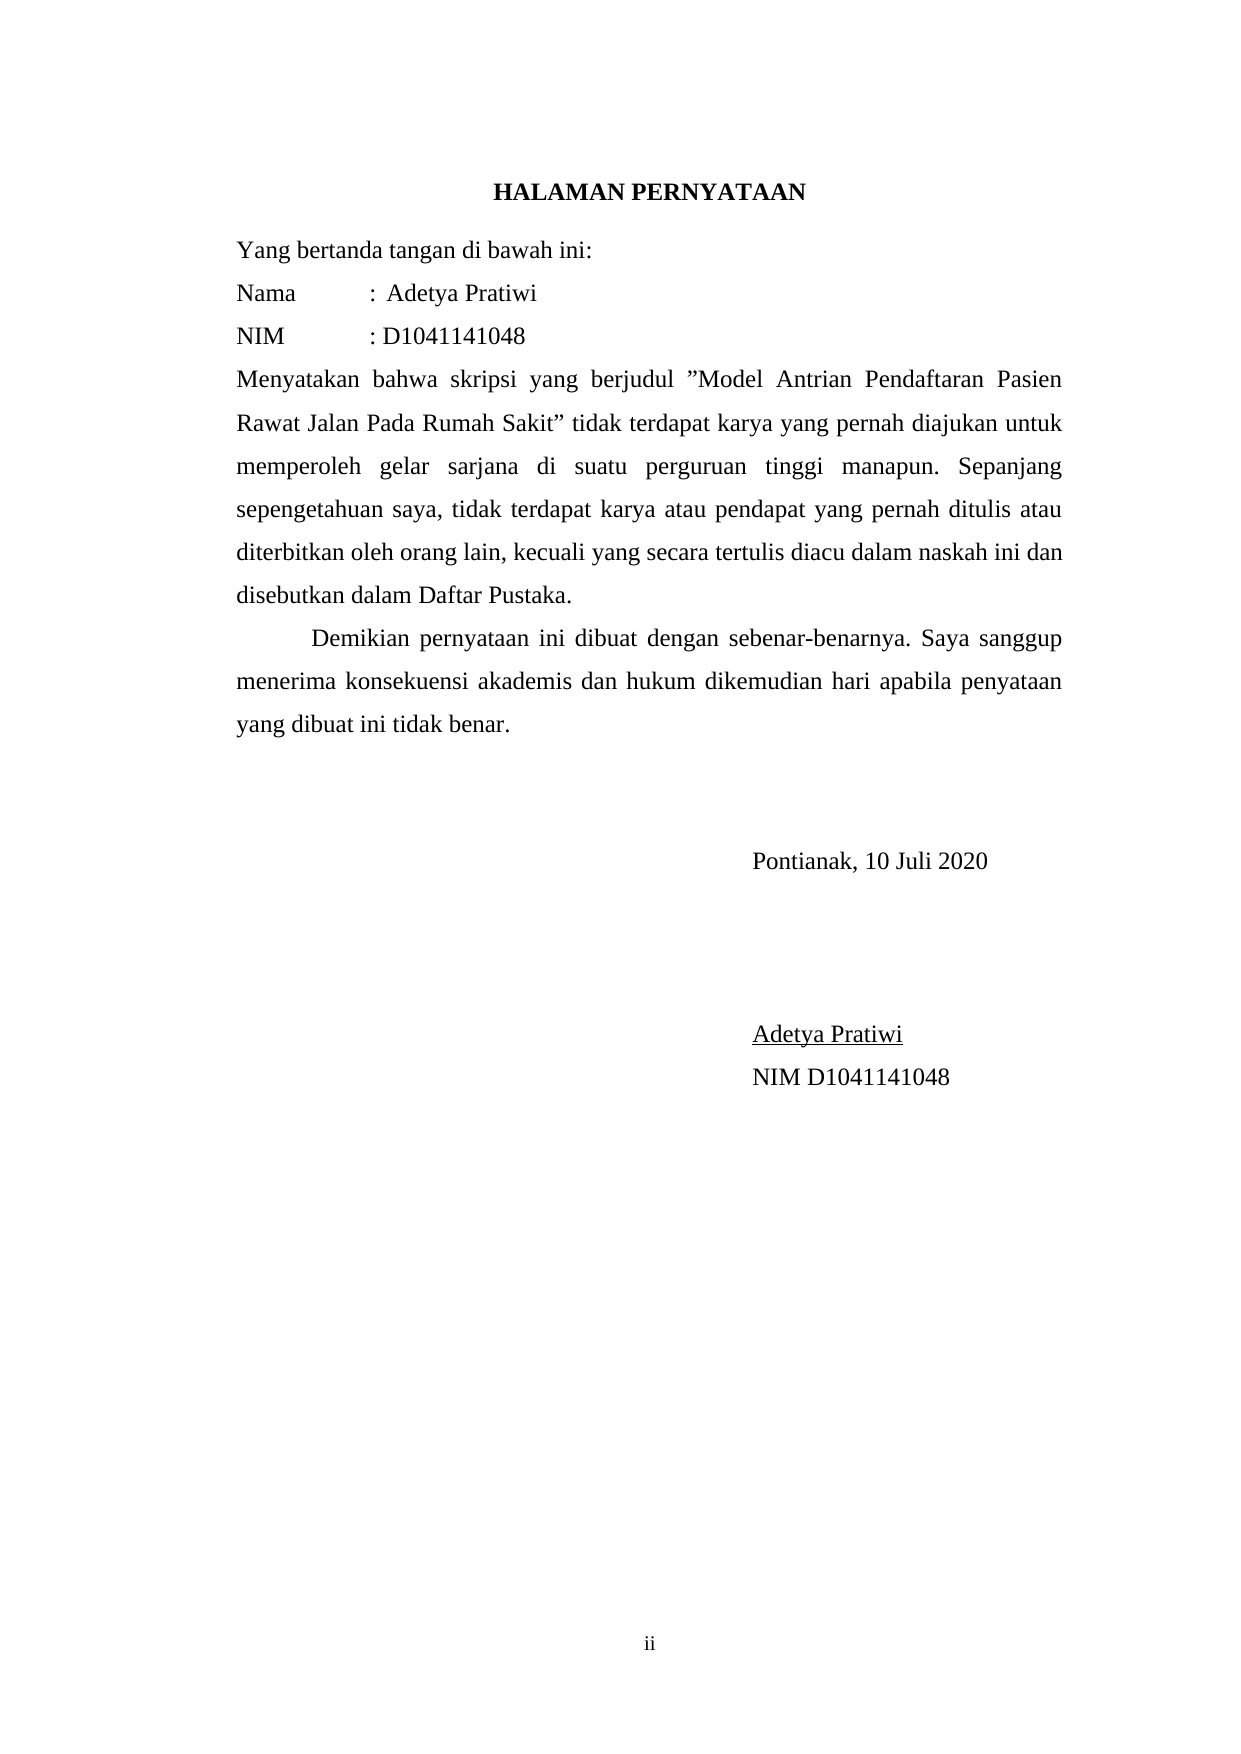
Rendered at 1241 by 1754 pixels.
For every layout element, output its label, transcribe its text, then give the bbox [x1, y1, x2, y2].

text Yang bertanda tangan di bawah ini: [236, 235, 1063, 264]
text NIM : D1041141048 [236, 321, 1063, 350]
subtitle Halaman Pernyataan [236, 177, 1063, 206]
text Demikian pernyataan ini dibuat dengan sebenar-benarnya. Saya sanggup menerima konsekuensi akademis dan hukum dikemudian hari apabila penyataan yang dibuat ini tidak benar. [236, 623, 1063, 738]
text Menyatakan bahwa skripsi yang berjudul ”Model Antrian Pendaftaran Pasien Rawat Jalan Pada Rumah Sakit” tidak terdapat karya yang pernah diajukan untuk memperoleh gelar sarjana di suatu perguruan tinggi manapun. Sepanjang sepengetahuan saya, tidak terdapat karya atau pendapat yang pernah ditulis atau diterbitkan oleh orang lain, kecuali yang secara tertulis diacu dalam naskah ini dan disebutkan dalam Daftar Pustaka. [236, 364, 1063, 609]
text Nama : Adetya Pratiwi [236, 278, 1063, 307]
